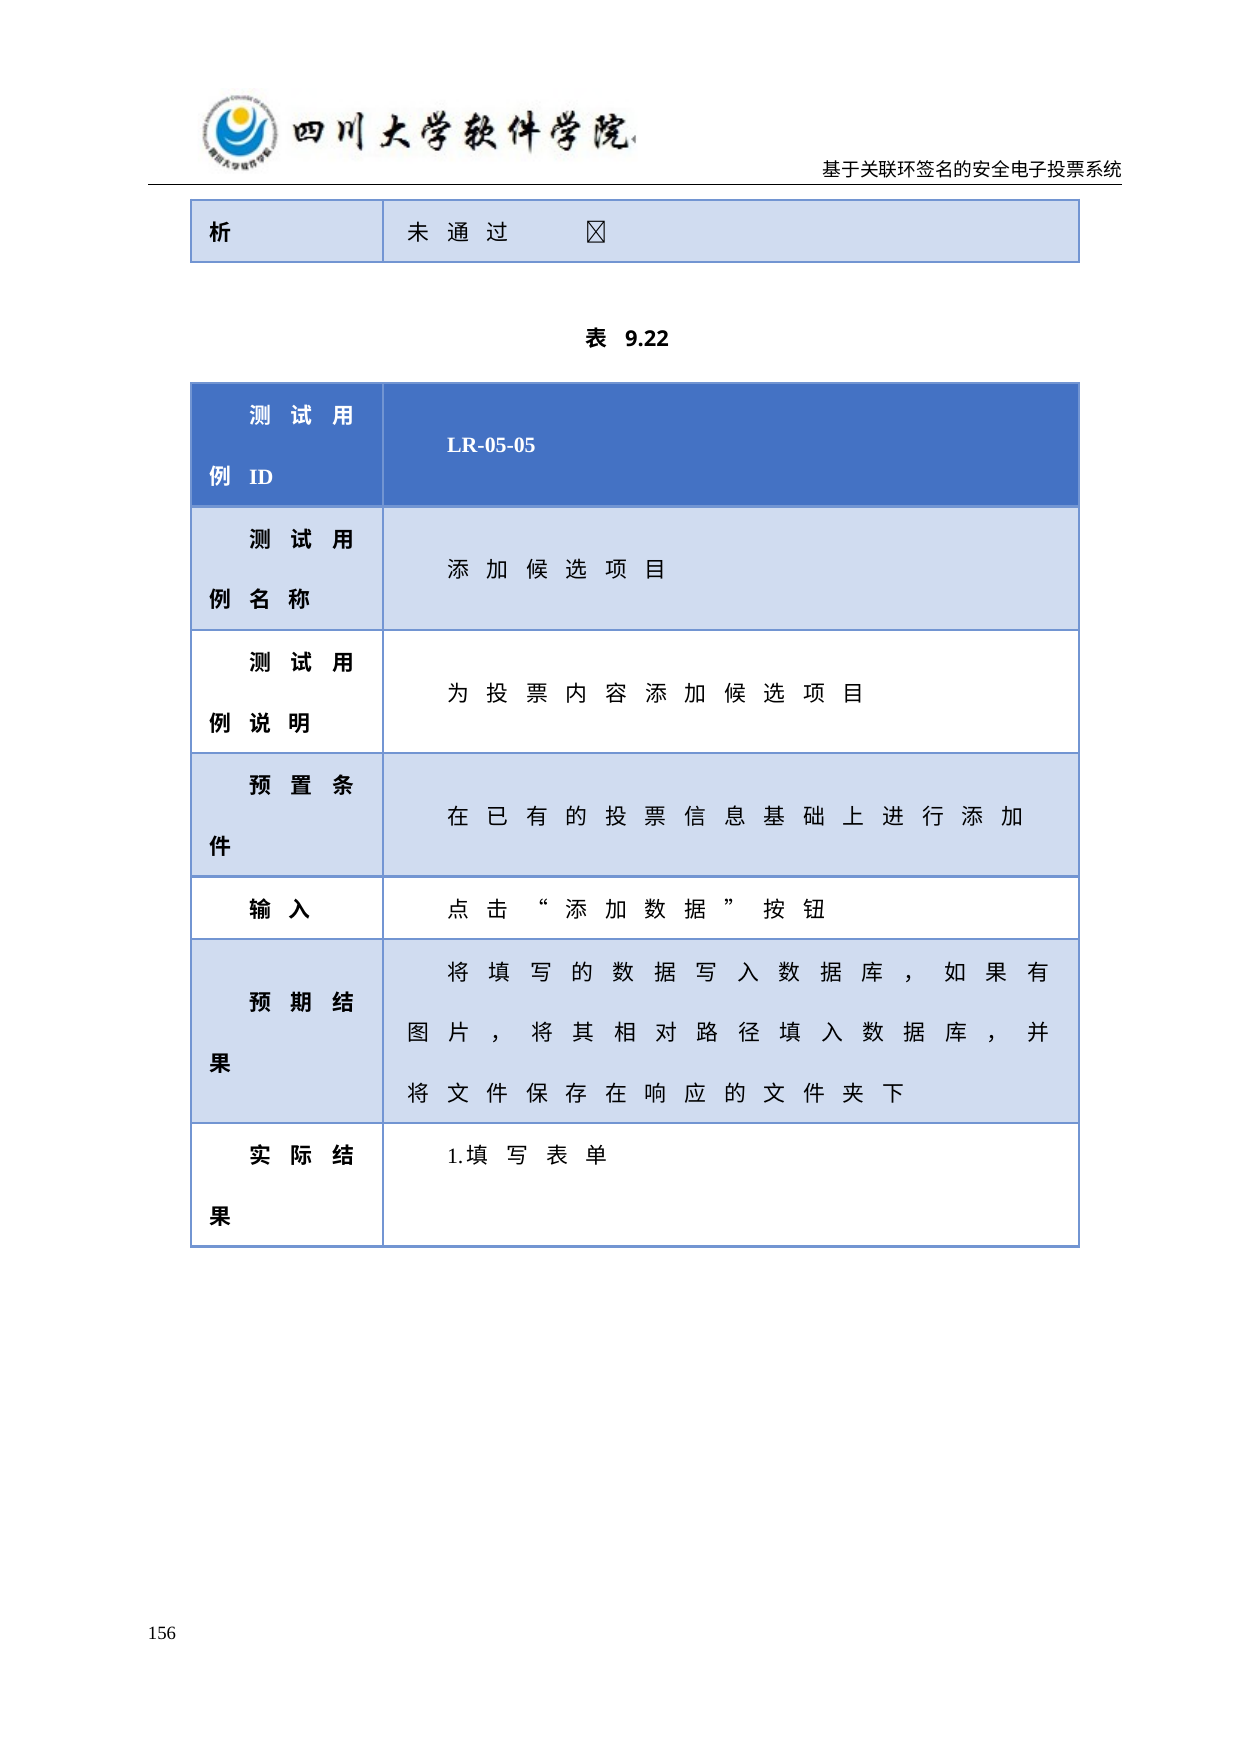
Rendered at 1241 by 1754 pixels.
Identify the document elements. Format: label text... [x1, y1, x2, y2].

table_cell 在已有的投票信息基础上进行添加 [384, 754, 1078, 875]
text 表9.22 [150, 306, 1120, 367]
table_cell 添加候选项目 [384, 508, 1078, 629]
table_cell 为投票内容添加候选项目 [384, 631, 1078, 752]
table_cell 1.填写表单 2.提交后进入候选名单页面 表格显示： 图片显示： 3.数据库中插入相应数据 [384, 1124, 1078, 1245]
table_cell 输入 [192, 878, 382, 938]
table_cell 测试用例说明 [192, 631, 382, 752]
table_cell 测试用例名称 [192, 508, 382, 629]
table_cell 点击“添加数据”按钮 [384, 878, 1078, 938]
table_cell 结果分析 [192, 201, 382, 261]
table_cell 预置条件 [192, 754, 382, 875]
table_cell 预期结果 [192, 940, 382, 1122]
picture [197, 88, 639, 177]
table_cell 测试通过 ； 测试未通过 [384, 201, 1078, 261]
table_header 测试用例ID [192, 384, 382, 505]
table_cell 将填写的数据写入数据库，如果有图片，将其相对路径填入数据库，并将文件保存在响应的文件夹下 [384, 940, 1078, 1122]
table_header LR-05-05 [384, 384, 1078, 505]
table_cell 实际结果 [192, 1124, 382, 1245]
